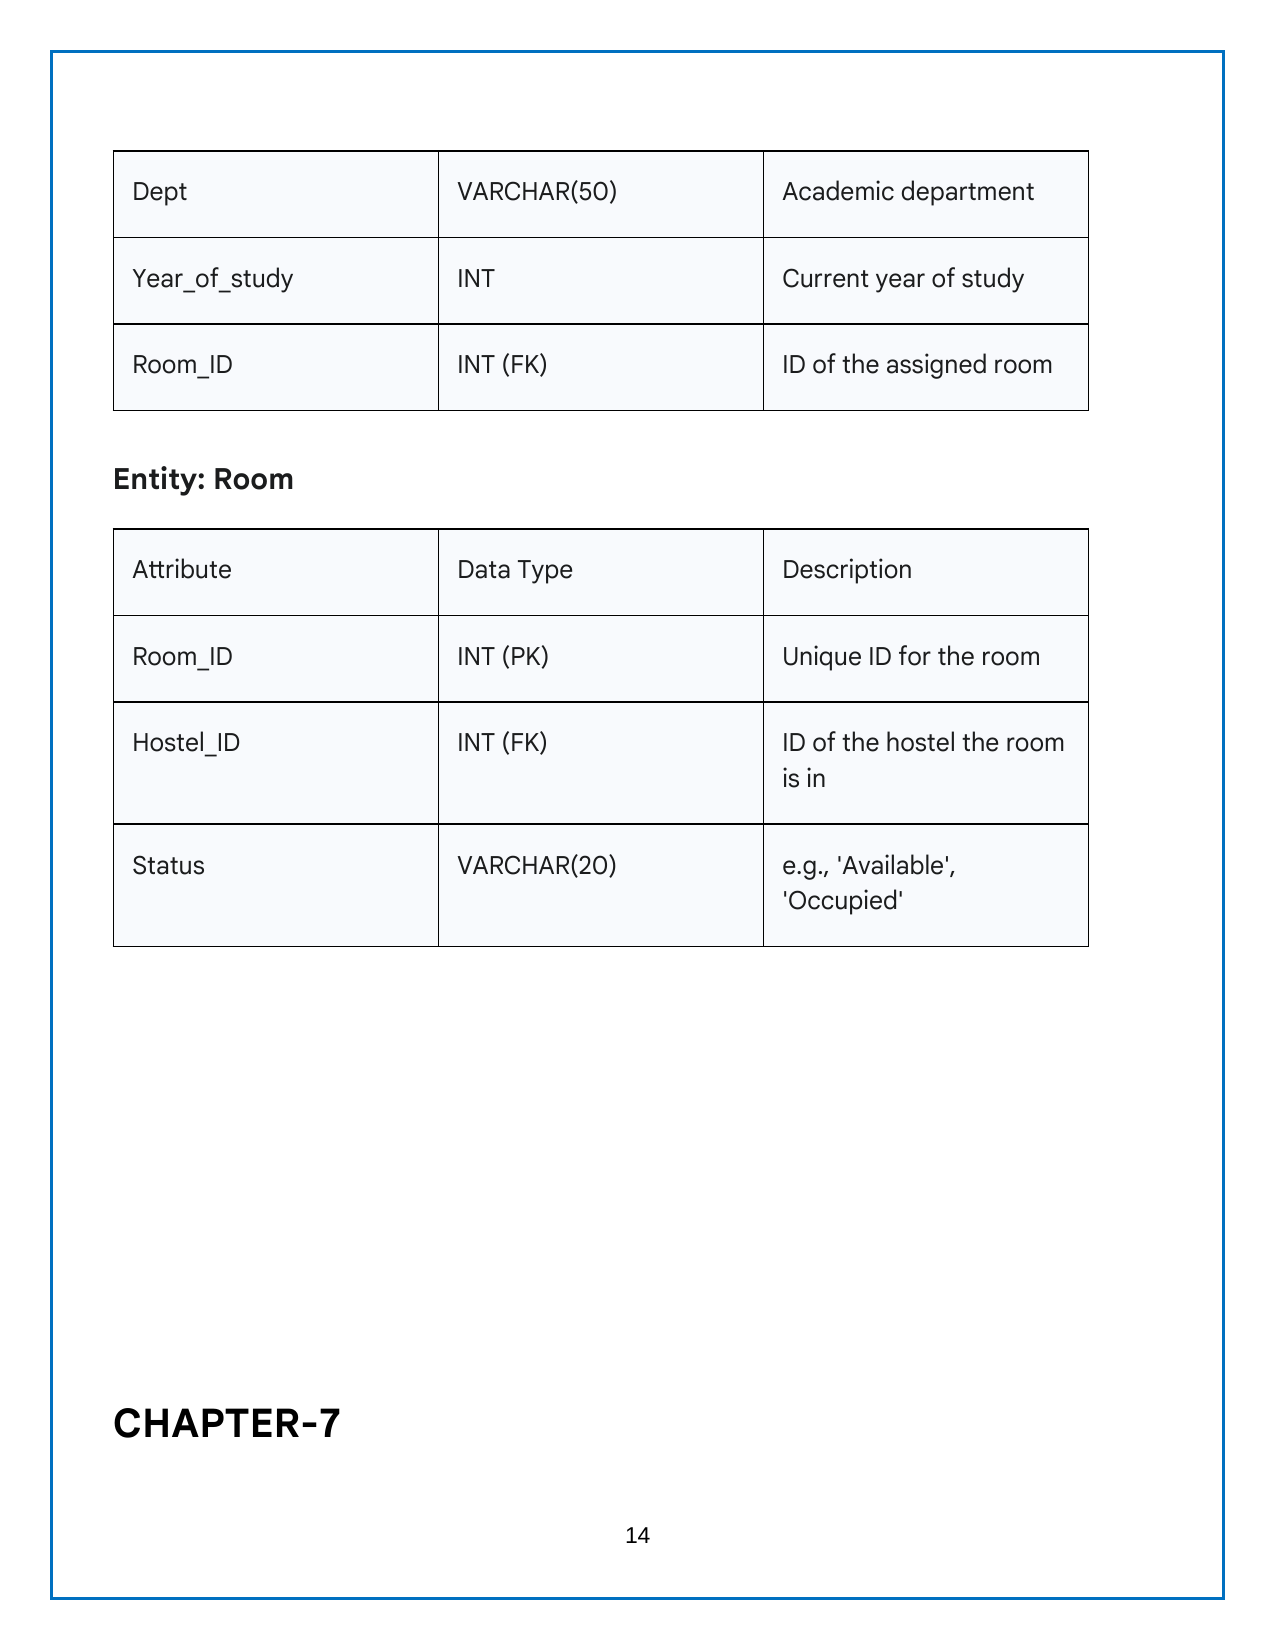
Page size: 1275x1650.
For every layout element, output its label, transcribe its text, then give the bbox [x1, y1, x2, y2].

table_cell Dept [114, 152, 438, 237]
table_cell ID of the assigned room [764, 325, 1088, 410]
table_header Attribute [114, 530, 438, 614]
table_cell VARCHAR(20) [439, 825, 763, 946]
table_header Data Type [439, 530, 763, 614]
table_cell Unique ID for the room [764, 616, 1088, 701]
table_cell Current year of study [764, 238, 1088, 323]
table_cell Year_of_study [114, 238, 438, 323]
table_cell ID of the hostel the room is in [764, 703, 1088, 823]
table_cell INT (FK) [439, 325, 763, 410]
table_cell INT (FK) [439, 703, 763, 823]
table_cell e.g., 'Available', 'Occupied' [764, 825, 1088, 946]
table_cell Status [114, 825, 438, 946]
text CHAPTER-7 [112, 1400, 1162, 1449]
table_cell Room_ID [114, 616, 438, 701]
text Entity: Room [112, 461, 1162, 498]
table_header Description [764, 530, 1088, 614]
table_cell VARCHAR(50) [439, 152, 763, 237]
table_cell INT (PK) [439, 616, 763, 701]
table_cell INT [439, 238, 763, 323]
table_cell Room_ID [114, 325, 438, 410]
table_cell Academic department [764, 152, 1088, 237]
table_cell Hostel_ID [114, 703, 438, 823]
